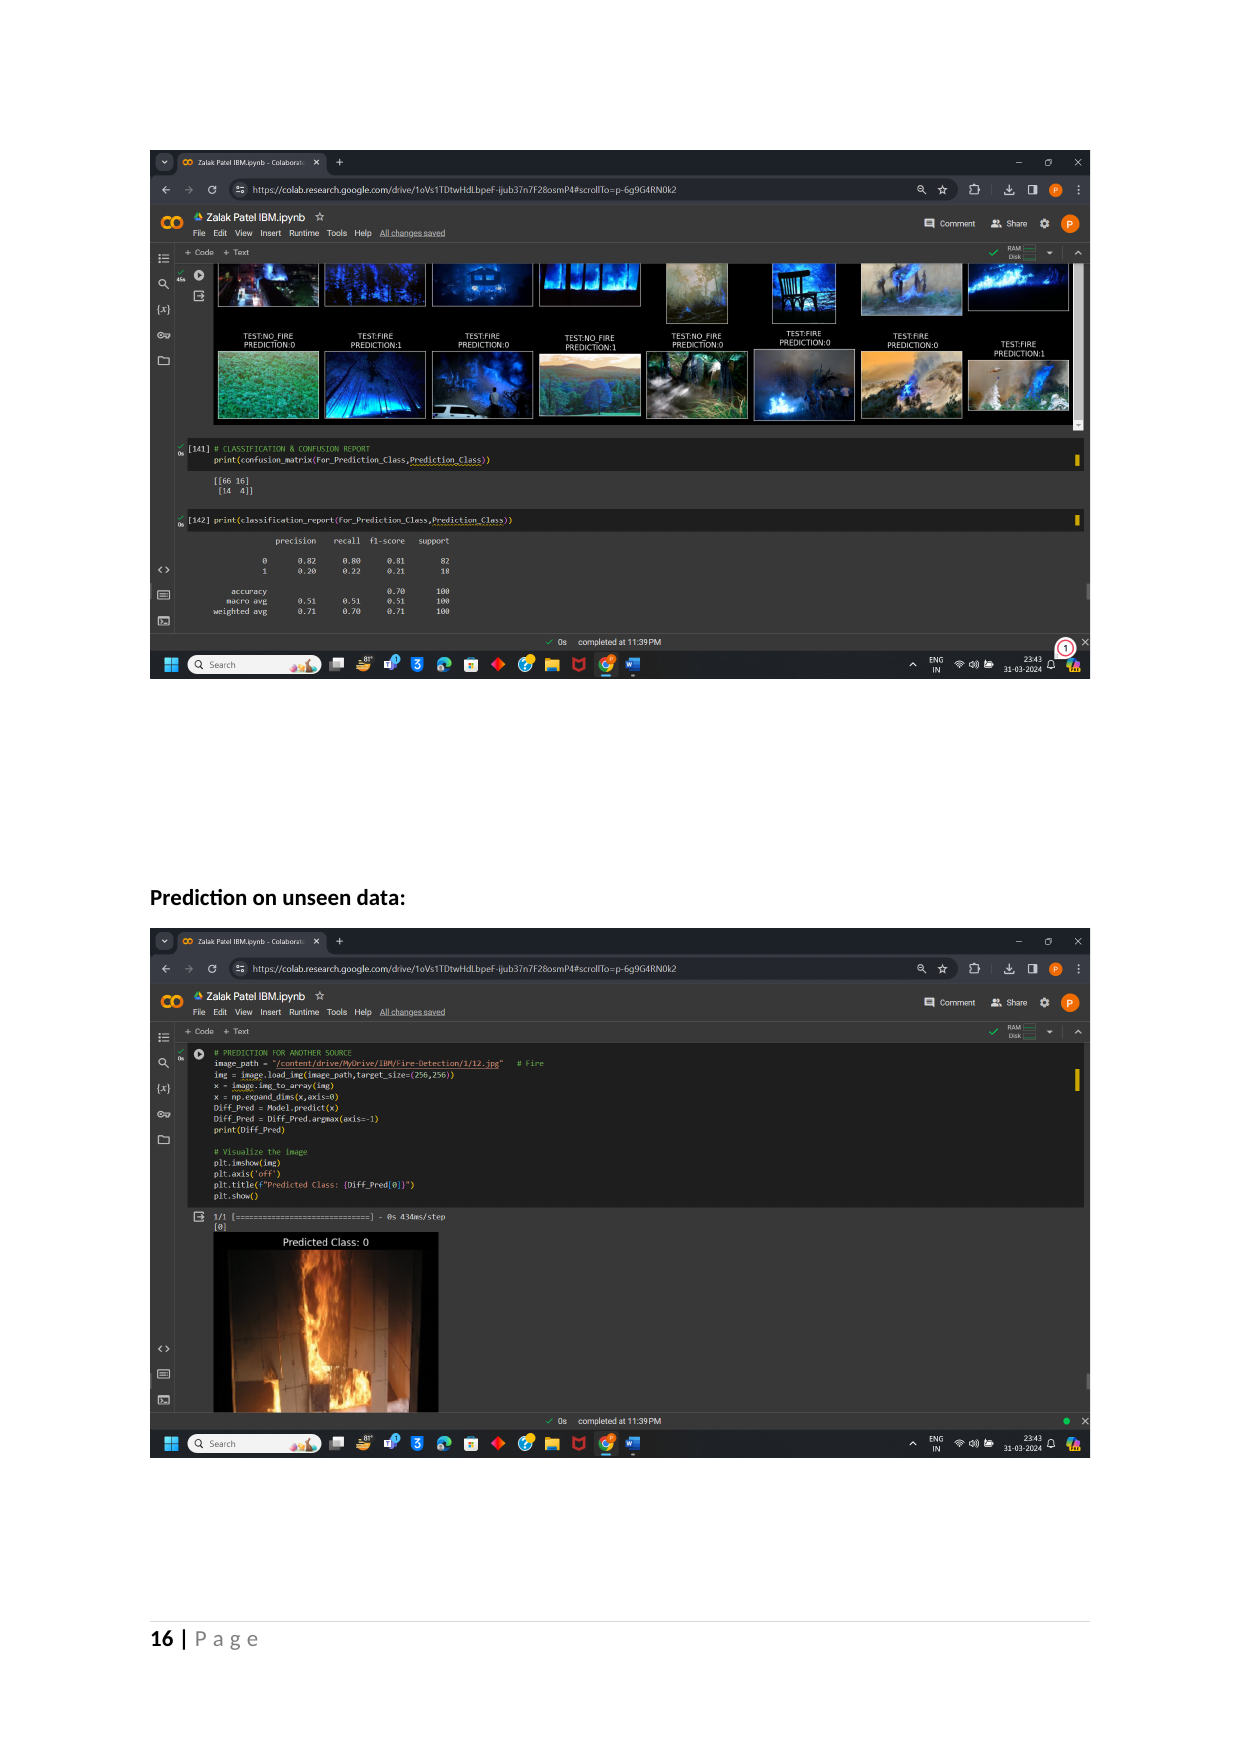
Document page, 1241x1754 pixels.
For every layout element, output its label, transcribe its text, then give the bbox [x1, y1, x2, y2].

picture [150, 150, 1091, 679]
text Prediction on unseen data: [150, 883, 1090, 911]
picture [150, 928, 1091, 1458]
